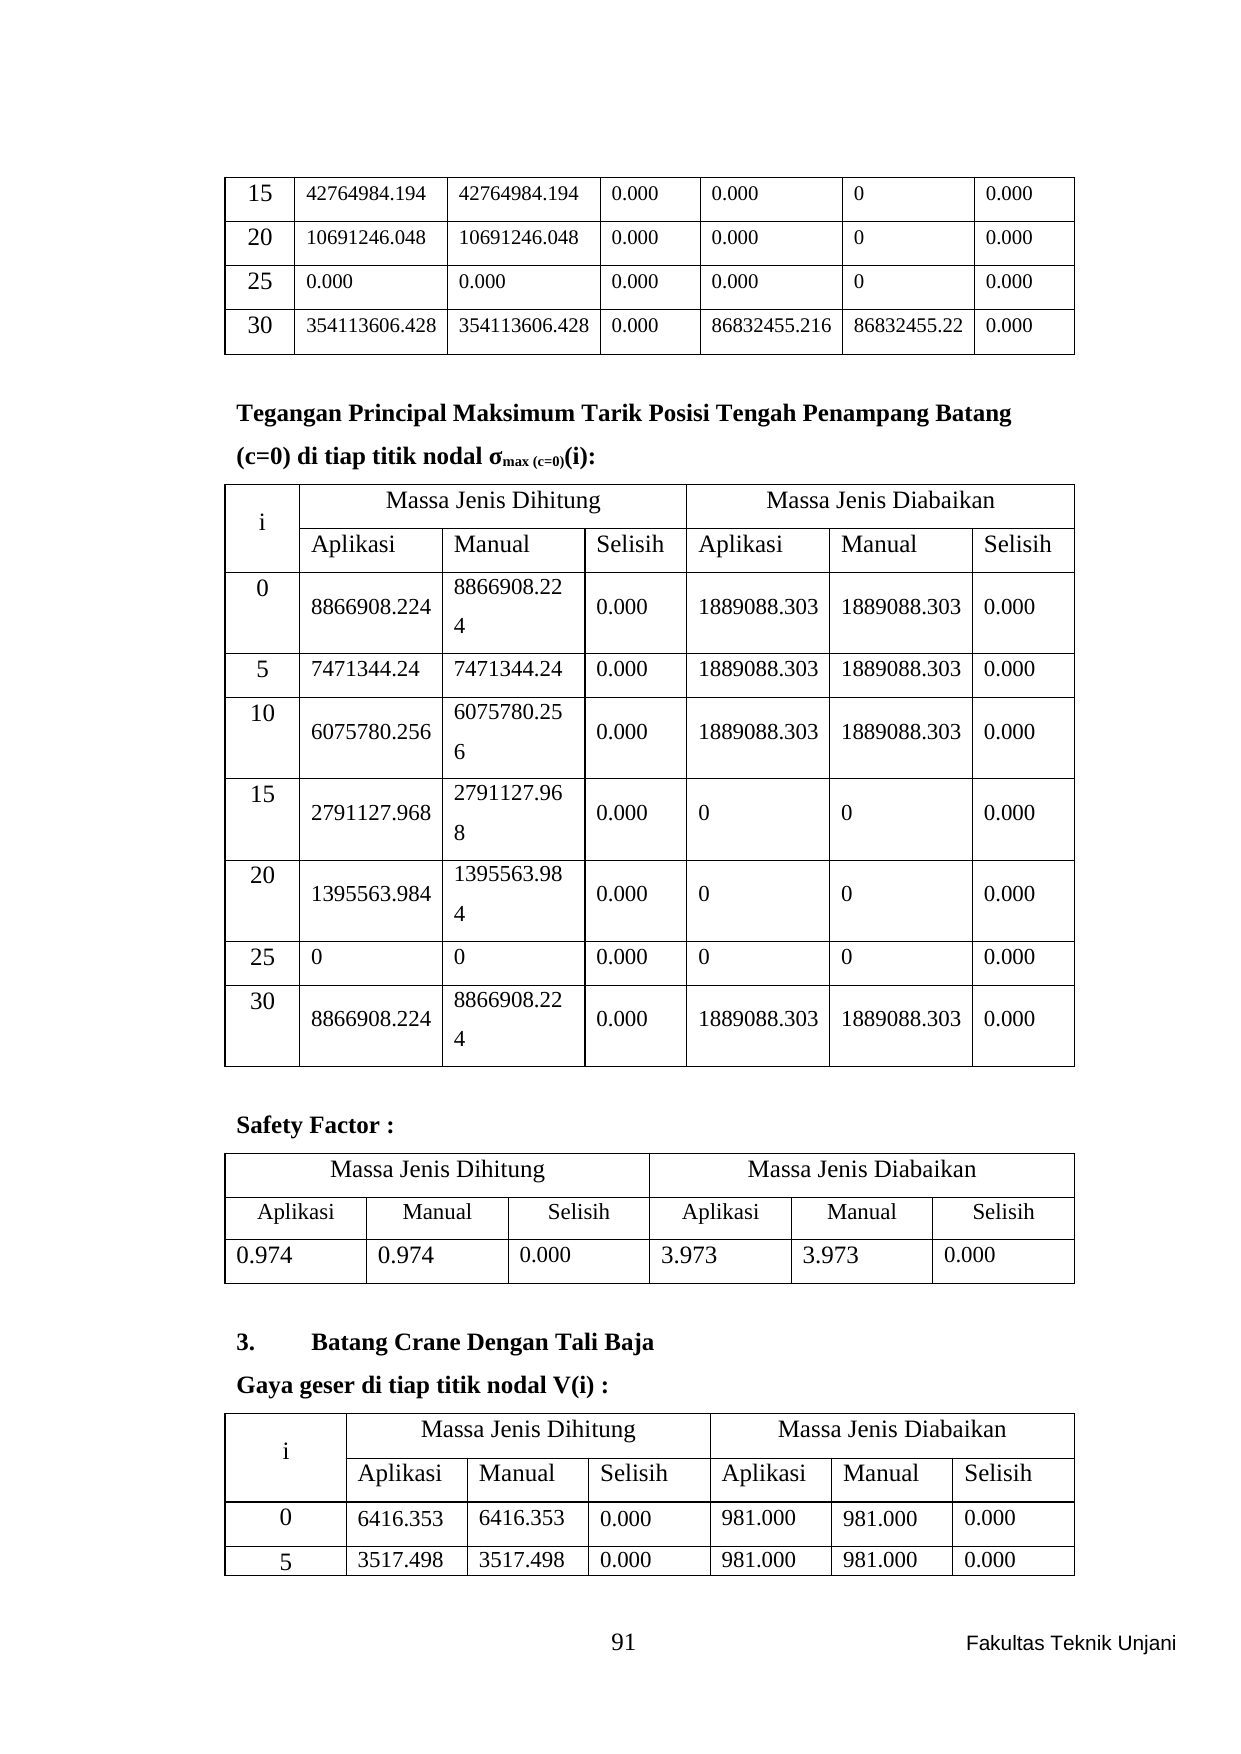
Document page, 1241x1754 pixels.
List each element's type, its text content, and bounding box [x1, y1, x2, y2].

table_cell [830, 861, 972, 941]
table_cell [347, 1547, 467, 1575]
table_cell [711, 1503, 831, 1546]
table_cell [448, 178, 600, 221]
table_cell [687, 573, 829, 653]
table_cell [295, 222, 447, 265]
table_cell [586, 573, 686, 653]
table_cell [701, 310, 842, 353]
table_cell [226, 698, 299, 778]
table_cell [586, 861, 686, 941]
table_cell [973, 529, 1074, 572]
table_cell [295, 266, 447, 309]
text Tegangan Principal Maksimum Tarik Posisi Tengah Penampang Batang (c=0) di tiap titik nodal σmax (c=0)(i): [236, 398, 1063, 469]
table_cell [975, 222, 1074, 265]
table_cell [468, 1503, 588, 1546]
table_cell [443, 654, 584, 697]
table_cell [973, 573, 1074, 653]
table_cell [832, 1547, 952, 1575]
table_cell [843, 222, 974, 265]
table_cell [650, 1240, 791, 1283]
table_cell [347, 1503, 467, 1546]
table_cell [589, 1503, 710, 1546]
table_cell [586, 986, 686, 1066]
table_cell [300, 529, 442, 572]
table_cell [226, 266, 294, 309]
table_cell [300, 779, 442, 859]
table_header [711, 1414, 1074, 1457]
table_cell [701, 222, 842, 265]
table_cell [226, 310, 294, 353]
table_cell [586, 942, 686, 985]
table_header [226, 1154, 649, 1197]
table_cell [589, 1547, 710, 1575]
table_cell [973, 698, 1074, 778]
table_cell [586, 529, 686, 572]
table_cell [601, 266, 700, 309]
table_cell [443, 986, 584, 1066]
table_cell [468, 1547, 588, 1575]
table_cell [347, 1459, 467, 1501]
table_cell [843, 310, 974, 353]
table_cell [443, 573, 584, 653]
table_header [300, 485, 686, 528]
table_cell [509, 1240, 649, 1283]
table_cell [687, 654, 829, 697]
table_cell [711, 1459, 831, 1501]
subtitle 3. Batang Crane Dengan Tali Baja [236, 1327, 1063, 1356]
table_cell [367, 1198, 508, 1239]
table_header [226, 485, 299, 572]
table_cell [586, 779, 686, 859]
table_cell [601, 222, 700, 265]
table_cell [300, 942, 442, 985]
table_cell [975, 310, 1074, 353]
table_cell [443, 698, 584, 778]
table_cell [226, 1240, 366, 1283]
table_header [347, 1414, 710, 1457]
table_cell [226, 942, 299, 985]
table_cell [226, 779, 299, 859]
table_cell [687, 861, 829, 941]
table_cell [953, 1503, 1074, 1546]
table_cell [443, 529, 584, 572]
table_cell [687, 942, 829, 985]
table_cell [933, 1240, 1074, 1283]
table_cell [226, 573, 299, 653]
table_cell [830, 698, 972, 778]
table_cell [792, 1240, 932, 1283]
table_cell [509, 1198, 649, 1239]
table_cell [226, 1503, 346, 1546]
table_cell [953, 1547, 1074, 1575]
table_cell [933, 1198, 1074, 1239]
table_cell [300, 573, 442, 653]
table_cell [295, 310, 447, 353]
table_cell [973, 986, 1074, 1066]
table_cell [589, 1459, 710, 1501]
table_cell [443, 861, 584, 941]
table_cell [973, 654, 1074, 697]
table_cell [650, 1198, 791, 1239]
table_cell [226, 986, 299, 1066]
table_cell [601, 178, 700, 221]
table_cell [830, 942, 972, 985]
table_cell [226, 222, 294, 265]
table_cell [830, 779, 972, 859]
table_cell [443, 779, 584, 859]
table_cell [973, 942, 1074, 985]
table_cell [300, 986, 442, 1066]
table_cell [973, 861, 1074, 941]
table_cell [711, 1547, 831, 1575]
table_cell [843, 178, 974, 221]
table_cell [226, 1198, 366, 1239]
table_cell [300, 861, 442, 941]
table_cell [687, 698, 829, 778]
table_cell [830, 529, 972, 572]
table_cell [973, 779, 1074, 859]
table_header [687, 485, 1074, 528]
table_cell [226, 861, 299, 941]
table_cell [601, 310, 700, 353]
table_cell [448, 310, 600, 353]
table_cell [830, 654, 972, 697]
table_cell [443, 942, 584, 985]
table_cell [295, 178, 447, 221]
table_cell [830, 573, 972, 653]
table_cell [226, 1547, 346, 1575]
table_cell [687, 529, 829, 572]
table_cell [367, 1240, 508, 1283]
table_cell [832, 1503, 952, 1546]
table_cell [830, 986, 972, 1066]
text Gaya geser di tiap titik nodal V(i) : [236, 1370, 1063, 1399]
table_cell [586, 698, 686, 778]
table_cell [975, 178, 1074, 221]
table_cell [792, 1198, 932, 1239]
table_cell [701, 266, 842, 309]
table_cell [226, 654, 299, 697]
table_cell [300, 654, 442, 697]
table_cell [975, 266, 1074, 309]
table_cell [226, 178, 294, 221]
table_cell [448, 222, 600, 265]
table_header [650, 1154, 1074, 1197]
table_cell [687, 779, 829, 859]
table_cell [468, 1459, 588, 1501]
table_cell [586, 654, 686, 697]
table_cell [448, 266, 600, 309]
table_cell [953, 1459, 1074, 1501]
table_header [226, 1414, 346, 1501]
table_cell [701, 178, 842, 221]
text Safety Factor : [236, 1110, 1063, 1139]
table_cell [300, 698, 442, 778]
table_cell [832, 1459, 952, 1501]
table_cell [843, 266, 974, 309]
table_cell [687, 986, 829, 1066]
